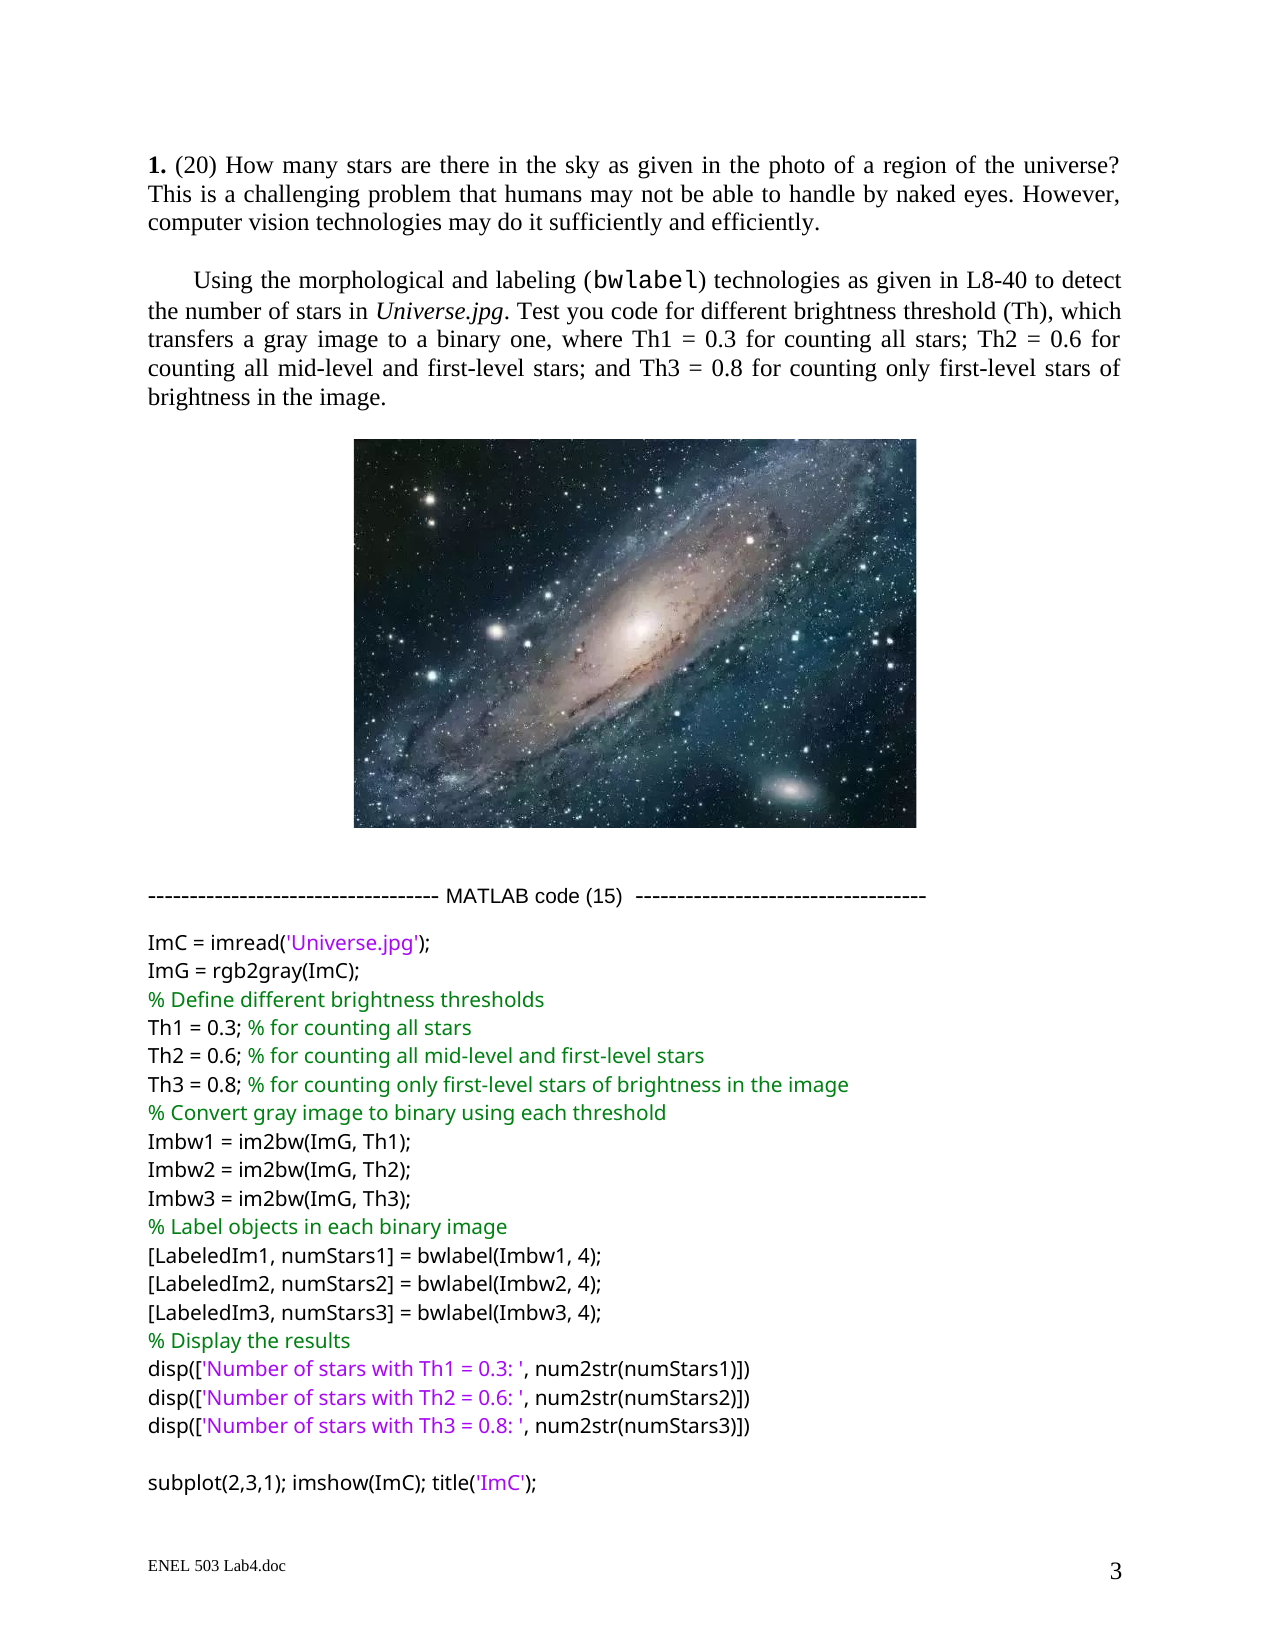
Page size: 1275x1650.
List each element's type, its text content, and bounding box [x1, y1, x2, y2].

text Th1 = 0.3; % for counting all stars [148, 1013, 1122, 1042]
text Using the morphological and labeling (bwlabel) technologies as given in L8-40 to detect the number of stars in Universe.jpg. Test you code for different brightness threshold (Th), which transfers a gray image to a binary one, where Th1 = 0.3 for counting all stars; Th2 = 0.6 for counting all mid-level and first-level stars; and Th3 = 0.8 for counting only first-level stars of brightness in the image. [148, 265, 1122, 411]
picture [353, 439, 917, 828]
text Imbw1 = im2bw(ImG, Th1); [148, 1127, 1122, 1155]
text 1. (20) How many stars are there in the sky as given in the photo of a region of the universe? This is a challenging problem that humans may not be able to handle by naked eyes. However, computer vision technologies may do it sufficiently and efficiently. [148, 150, 1122, 236]
text [LabeledIm3, numStars3] = bwlabel(Imbw3, 4); [148, 1298, 1122, 1326]
text ImC = imread('Universe.jpg'); [148, 928, 1122, 956]
text % Define different brightness thresholds [148, 985, 1122, 1013]
text Imbw3 = im2bw(ImG, Th3); [148, 1184, 1122, 1212]
text ----------------------------------- MATLAB code (15) ----------------------------------- [148, 880, 1122, 909]
text [LabeledIm2, numStars2] = bwlabel(Imbw2, 4); [148, 1269, 1122, 1298]
text % Display the results [148, 1326, 1122, 1354]
text % Convert gray image to binary using each threshold [148, 1098, 1122, 1127]
text disp(['Number of stars with Th1 = 0.3: ', num2str(numStars1)]) [148, 1354, 1122, 1383]
text Th3 = 0.8; % for counting only first-level stars of brightness in the image [148, 1070, 1122, 1098]
text disp(['Number of stars with Th3 = 0.8: ', num2str(numStars3)]) [148, 1411, 1122, 1440]
text subplot(2,3,1); imshow(ImC); title('ImC'); [148, 1468, 1122, 1497]
text % Label objects in each binary image [148, 1212, 1122, 1241]
text Imbw2 = im2bw(ImG, Th2); [148, 1155, 1122, 1184]
text ImG = rgb2gray(ImC); [148, 956, 1122, 985]
text [LabeledIm1, numStars1] = bwlabel(Imbw1, 4); [148, 1241, 1122, 1269]
text Th2 = 0.6; % for counting all mid-level and first-level stars [148, 1042, 1122, 1070]
text disp(['Number of stars with Th2 = 0.6: ', num2str(numStars2)]) [148, 1383, 1122, 1411]
